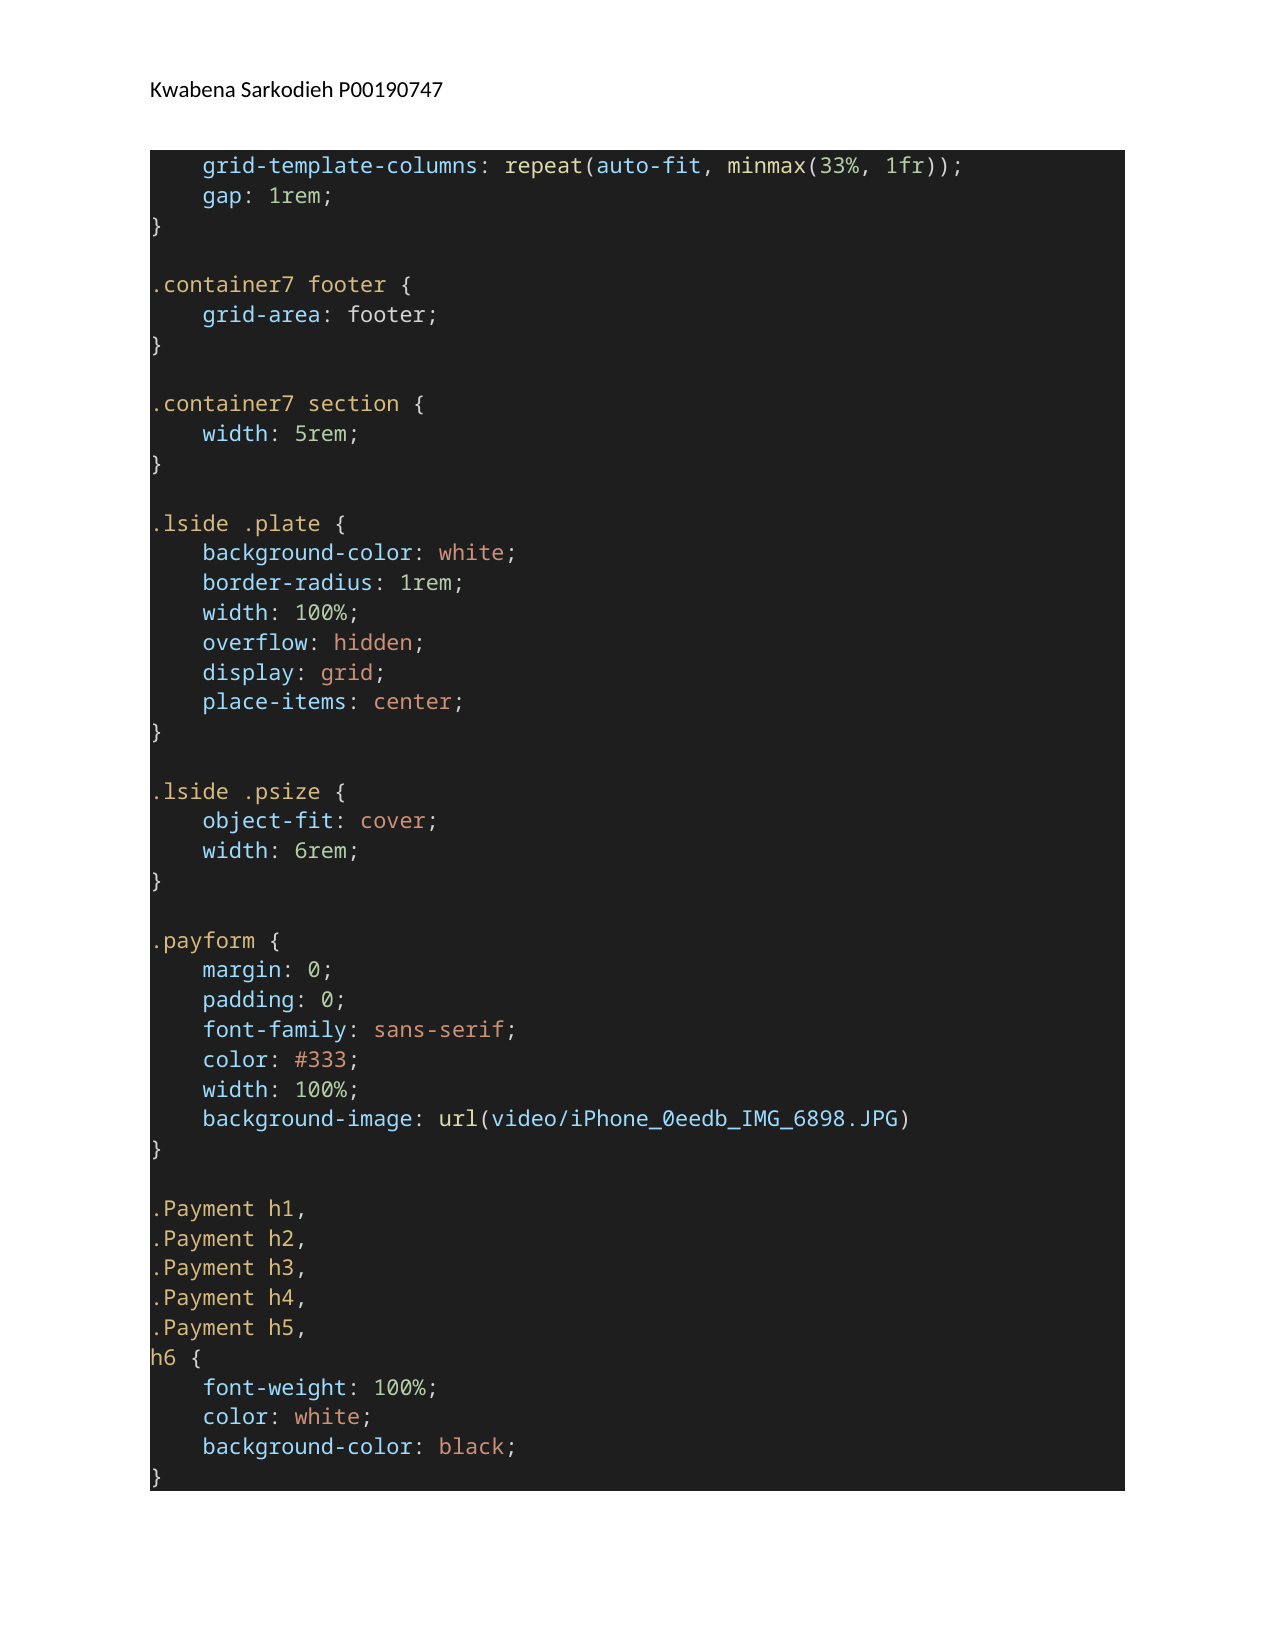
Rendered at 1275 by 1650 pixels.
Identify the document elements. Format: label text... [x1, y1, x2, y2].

text width: 6rem; [150, 835, 1125, 865]
text width: 5rem; [150, 418, 1125, 448]
text font-weight: 100%; [150, 1371, 1125, 1401]
text } [150, 1461, 1125, 1491]
text .Payment h5, [150, 1312, 1125, 1342]
text } [150, 448, 1125, 478]
text .Payment h1, [150, 1193, 1125, 1222]
text } [150, 716, 1125, 746]
text overflow: hidden; [150, 627, 1125, 656]
text background-color: white; [150, 537, 1125, 567]
text background-image: url(video/iPhone_0eedb_IMG_6898.JPG) [150, 1103, 1125, 1133]
text width: 100%; [150, 1073, 1125, 1103]
text grid-template-columns: repeat(auto-fit, minmax(33%, 1fr)); [150, 150, 1125, 180]
text } [150, 1133, 1125, 1163]
text width: 100%; [150, 597, 1125, 627]
text } [150, 209, 1125, 239]
text .Payment h4, [150, 1282, 1125, 1312]
text place-items: center; [150, 686, 1125, 716]
text h6 { [150, 1342, 1125, 1371]
text .payform { [150, 924, 1125, 954]
text .container7 footer { [150, 269, 1125, 299]
text display: grid; [150, 656, 1125, 686]
text margin: 0; [150, 954, 1125, 984]
text } [150, 865, 1125, 895]
text background-color: black; [150, 1431, 1125, 1461]
text font-family: sans-serif; [150, 1014, 1125, 1044]
text } [150, 329, 1125, 358]
text .Payment h3, [150, 1252, 1125, 1282]
text color: #333; [150, 1044, 1125, 1073]
text .lside .psize { [150, 776, 1125, 805]
text padding: 0; [150, 984, 1125, 1014]
text border-radius: 1rem; [150, 567, 1125, 597]
text .Payment h2, [150, 1222, 1125, 1252]
text gap: 1rem; [150, 180, 1125, 209]
text grid-area: footer; [150, 299, 1125, 329]
text .lside .plate { [150, 507, 1125, 537]
text .container7 section { [150, 388, 1125, 418]
text color: white; [150, 1401, 1125, 1431]
text object-fit: cover; [150, 805, 1125, 835]
